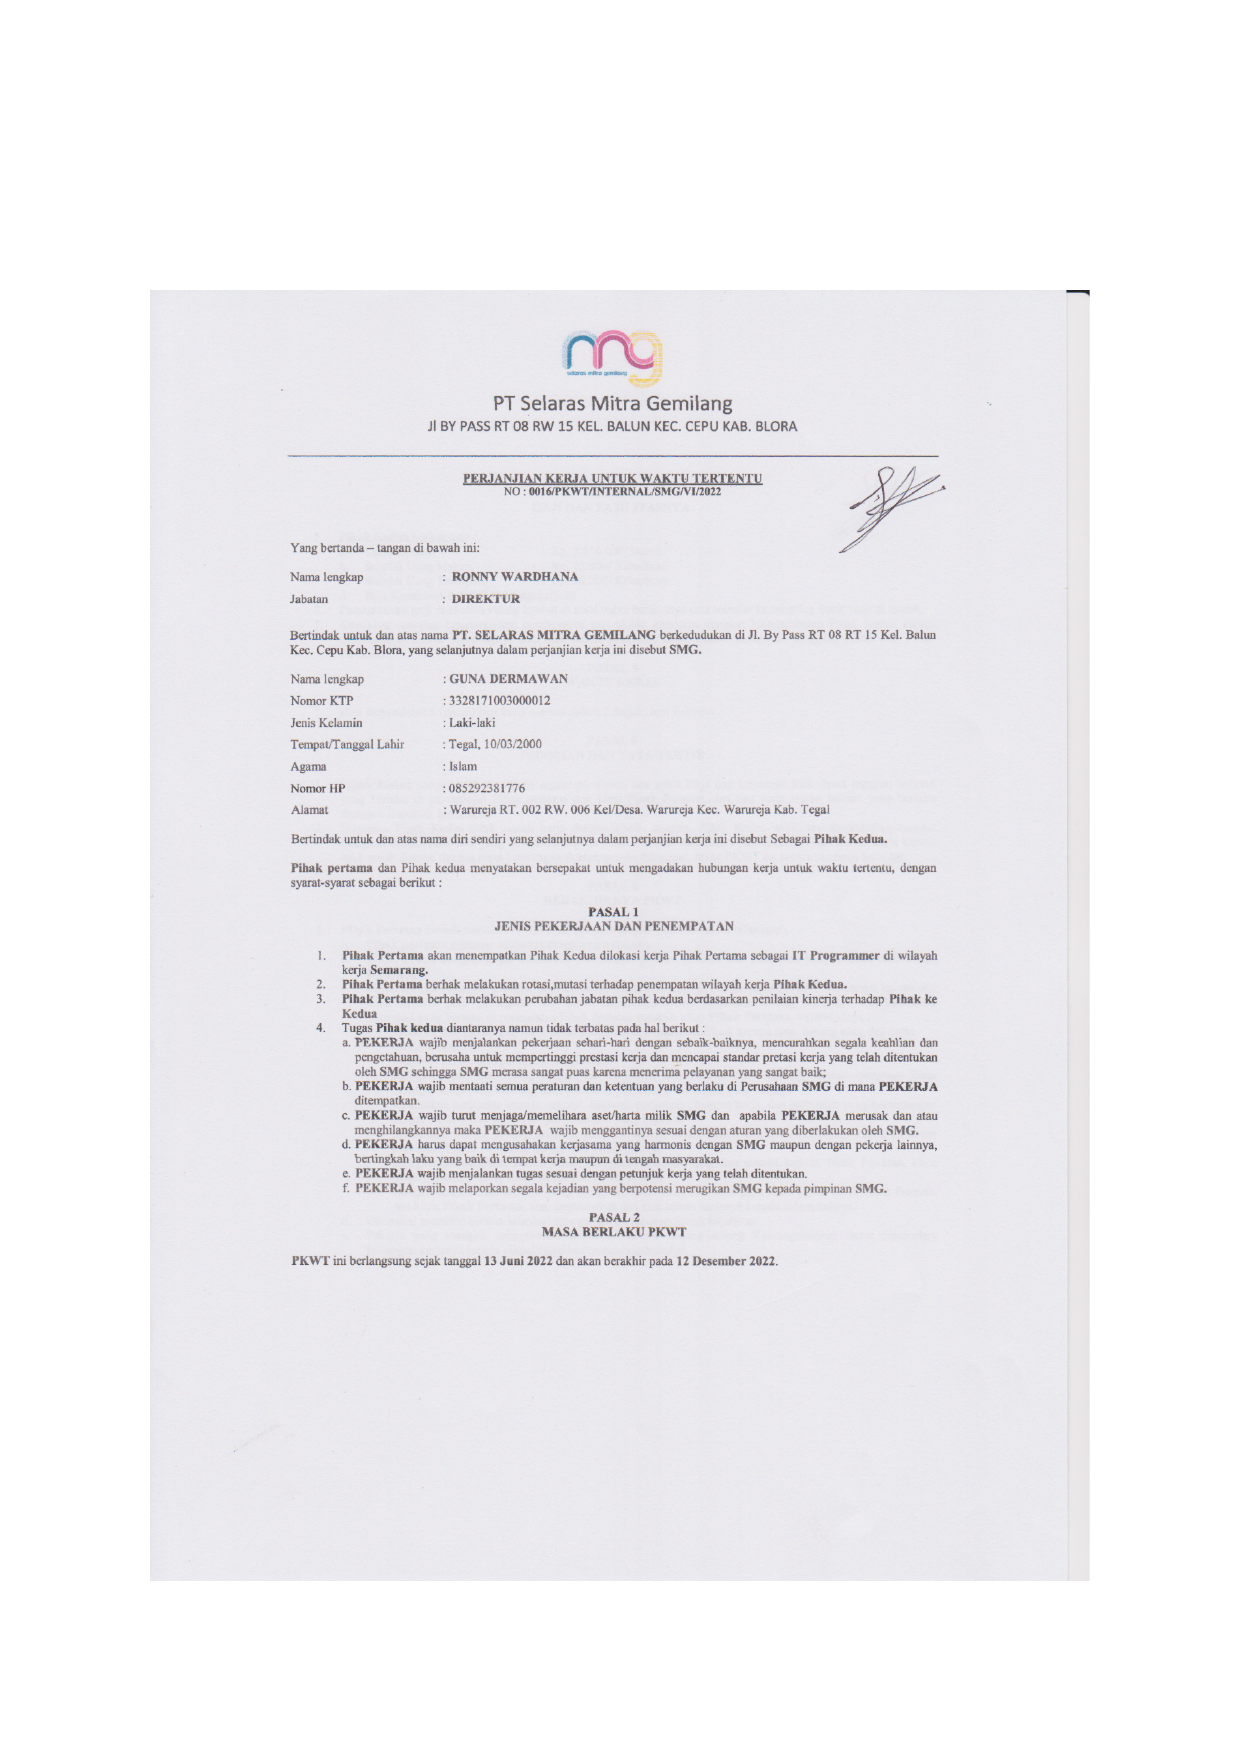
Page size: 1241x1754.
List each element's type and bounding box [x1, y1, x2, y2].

picture [150, 290, 1090, 1581]
